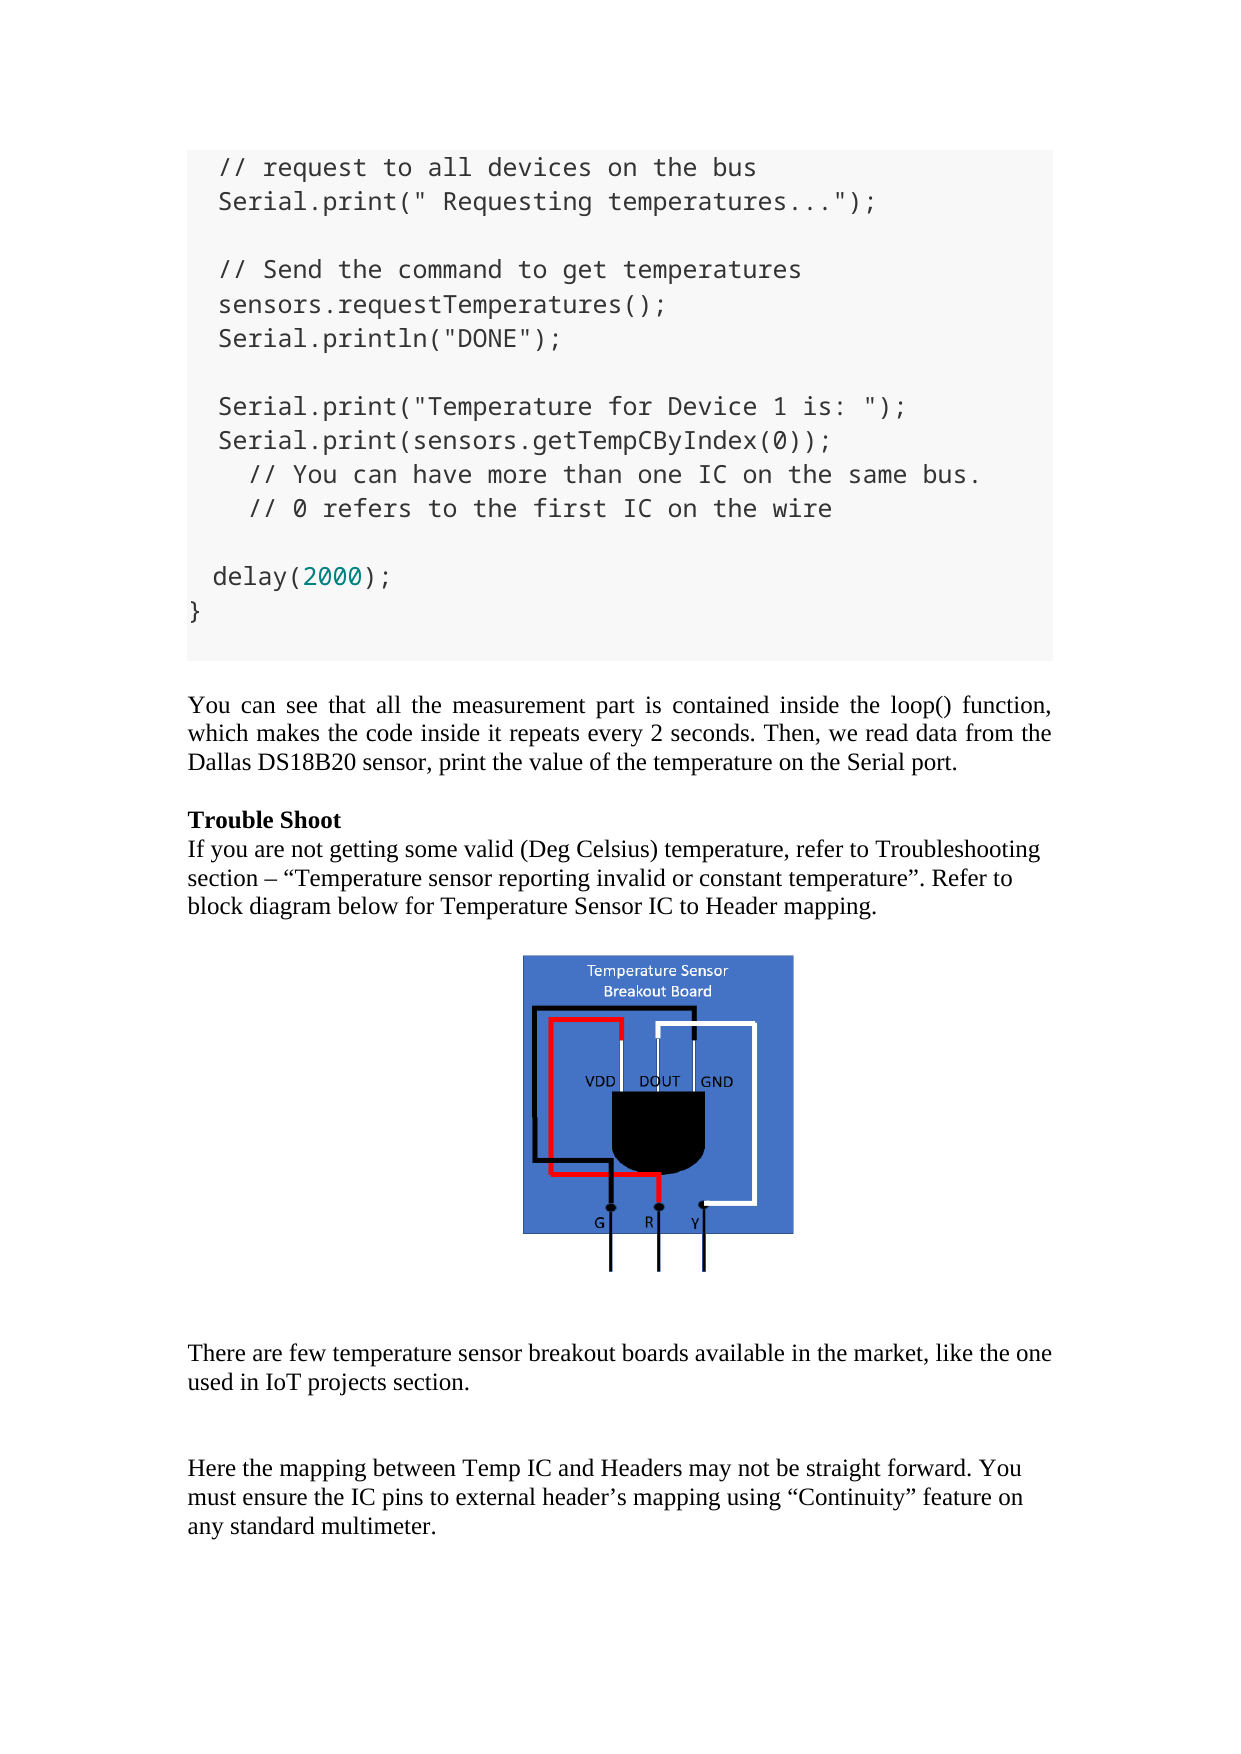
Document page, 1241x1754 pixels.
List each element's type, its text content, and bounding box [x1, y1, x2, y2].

text Serial.println("DONE"); [187, 320, 1053, 354]
text // 0 refers to the first IC on the wire [187, 491, 1053, 525]
text sensors.requestTemperatures(); [187, 286, 1053, 320]
text Serial.print(sensors.getTempCByIndex(0)); [187, 422, 1053, 457]
text There are few temperature sensor breakout boards available in the market, like the one used in IoT projects section. [187, 1338, 1053, 1396]
text // You can have more than one IC on the same bus. [187, 457, 1053, 491]
text You can see that all the measurement part is contained inside the loop() function, which makes the code inside it repeats every 2 seconds. Then, we read data from the Dallas DS18B20 sensor, print the value of the temperature on the Serial port. [187, 690, 1053, 776]
text delay(2000); [187, 559, 1053, 593]
text // Send the command to get temperatures [187, 252, 1053, 286]
text If you are not getting some valid (Deg Celsius) temperature, refer to Troubleshooting section – “Temperature sensor reporting invalid or constant temperature”. Refer to block diagram below for Temperature Sensor IC to Header mapping. [187, 834, 1053, 920]
text Serial.print("Temperature for Device 1 is: "); [187, 388, 1053, 422]
text } [187, 593, 1053, 627]
text // request to all devices on the bus [187, 150, 1053, 184]
text Serial.print(" Requesting temperatures..."); [187, 184, 1053, 218]
text Here the mapping between Temp IC and Headers may not be straight forward. You must ensure the IC pins to external header’s mapping using “Continuity” feature on any standard multimeter. [187, 1453, 1053, 1539]
picture [515, 948, 801, 1281]
text Trouble Shoot [187, 805, 1053, 834]
